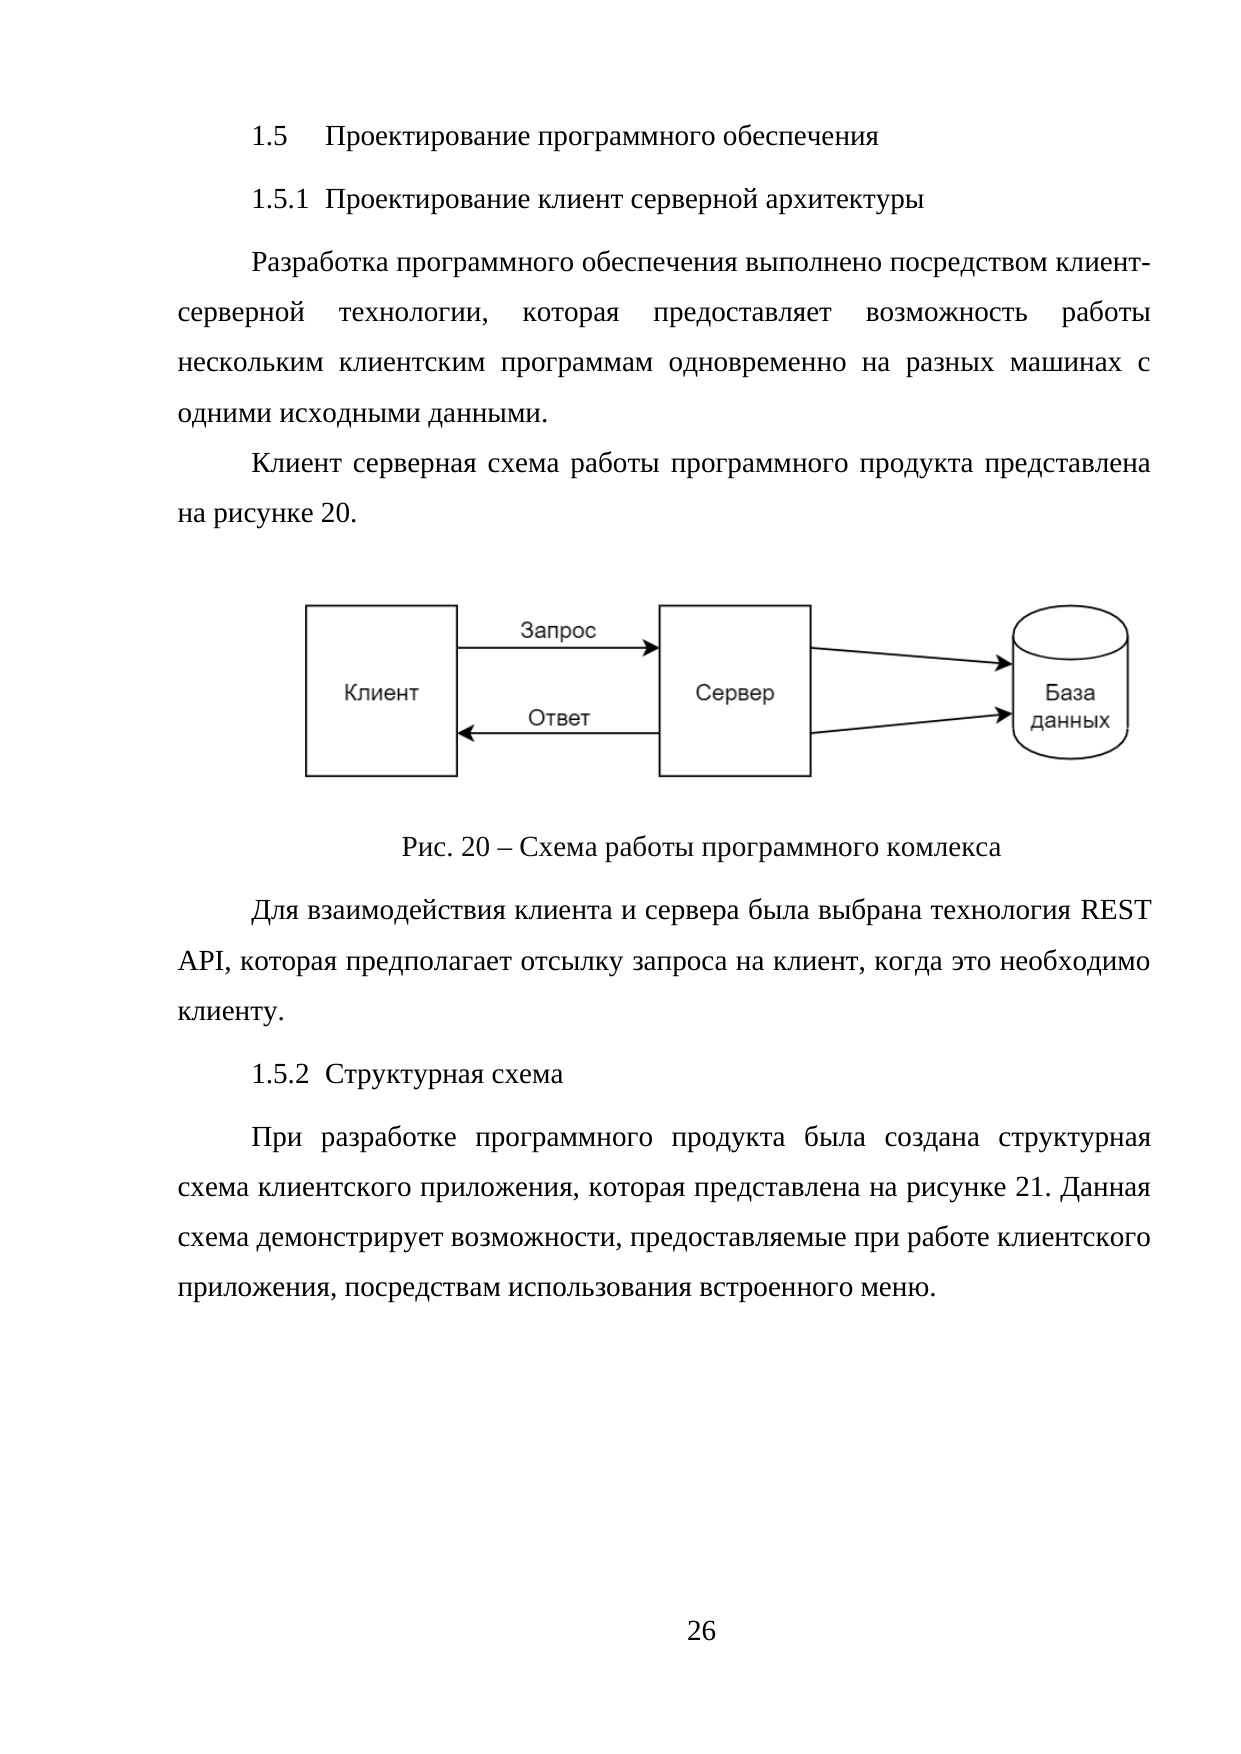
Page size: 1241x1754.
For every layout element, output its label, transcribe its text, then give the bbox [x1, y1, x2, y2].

picture [256, 545, 1146, 801]
text При разработке программного продукта была создана структурная схема клиентского приложения, которая представлена на рисунке 21. Данная схема демонстрирует возможности, предоставляемые при работе клиентского приложения, посредствам использования встроенного меню. [177, 1119, 1152, 1303]
text Для взаимодействия клиента и сервера была выбрана технология REST API, которая предполагает отсылку запроса на клиент, когда это необходимо клиенту. [177, 892, 1152, 1027]
subtitle Проектирование клиент серверной архитектуры [177, 181, 1152, 214]
subtitle Проектирование программного обеспечения [177, 118, 1152, 152]
subtitle Структурная схема [177, 1056, 1152, 1089]
text Разработка программного обеспечения выполнено посредством клиент-серверной технологии, которая предоставляет возможность работы нескольким клиентским программам одновременно на разных машинах с одними исходными данными. [177, 244, 1152, 428]
text Клиент серверная схема работы программного продукта представлена на рисунке 20. [177, 445, 1152, 529]
